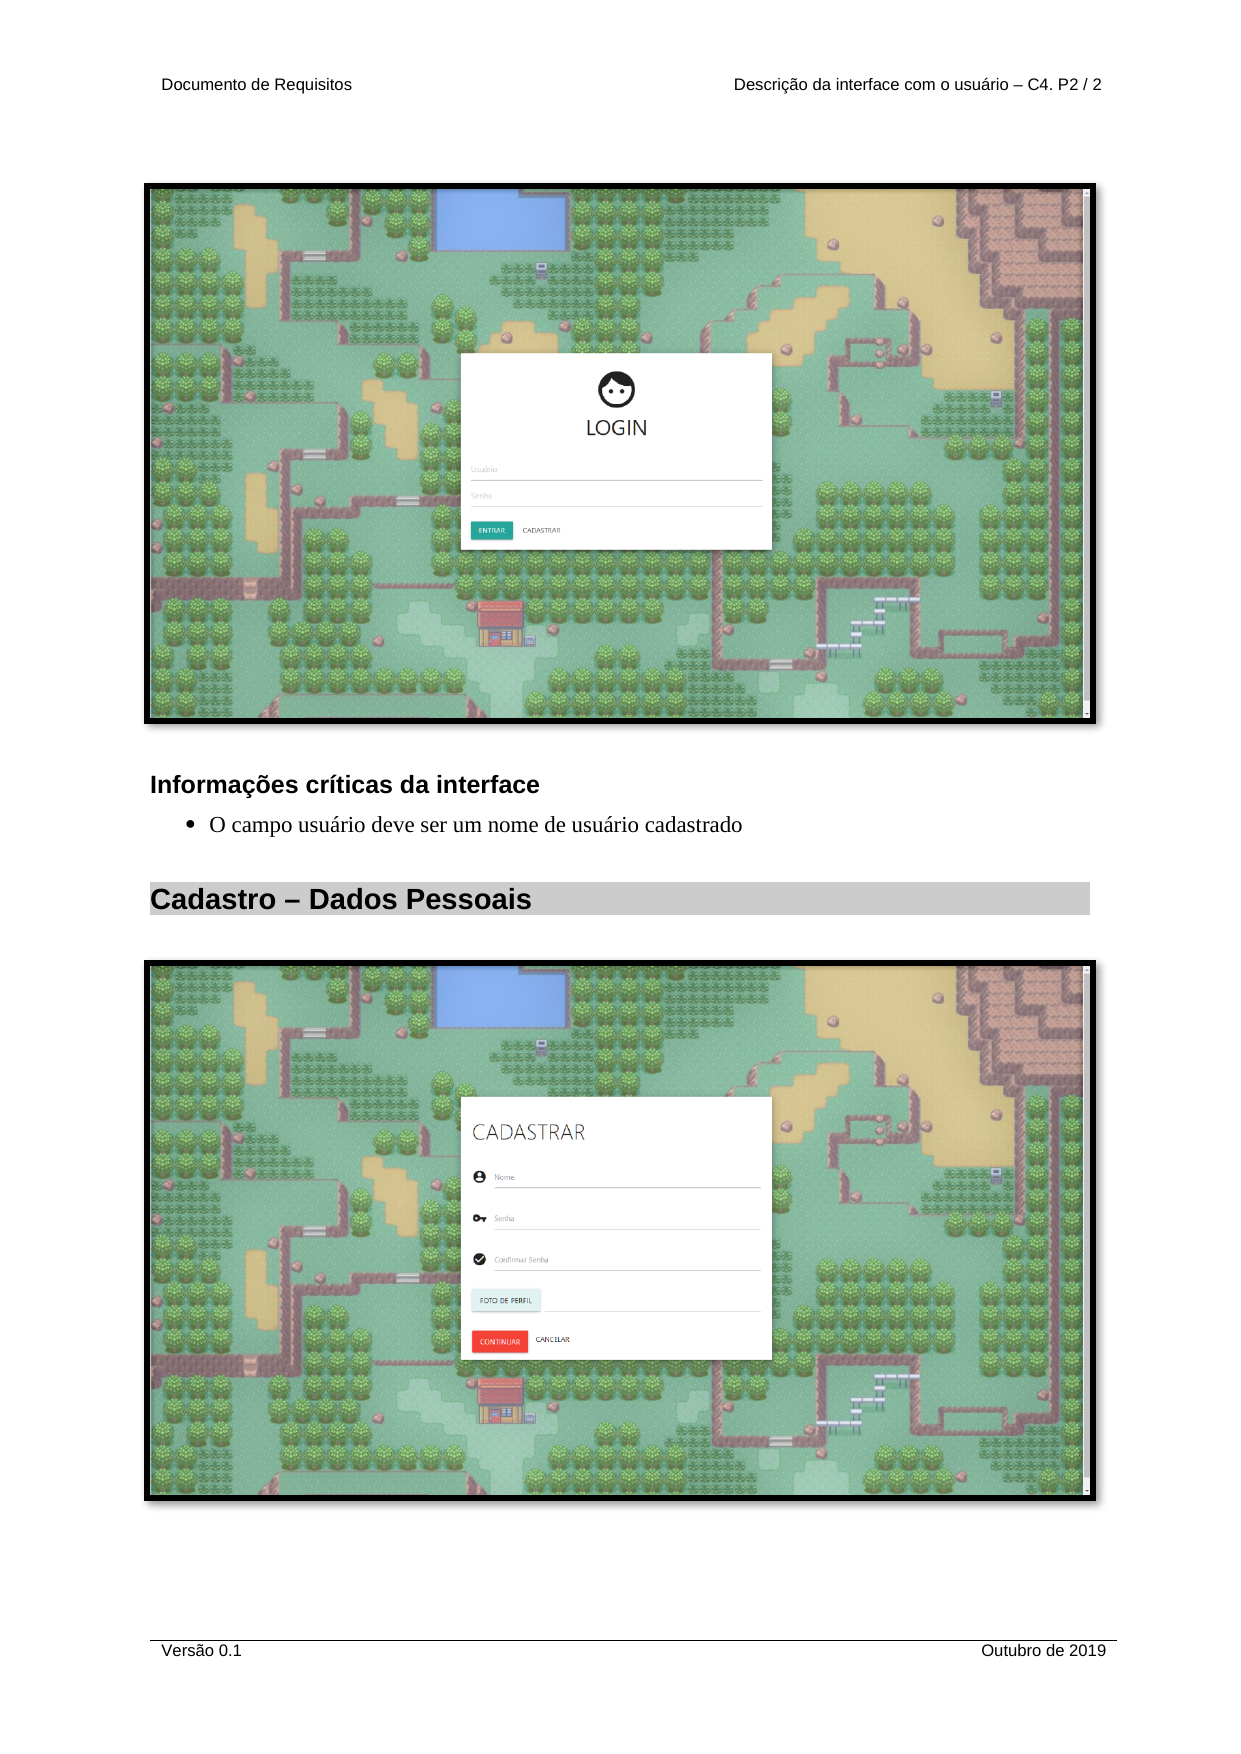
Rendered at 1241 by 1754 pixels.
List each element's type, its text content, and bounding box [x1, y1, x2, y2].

subtitle Cadastro – Dados Pessoais [150, 882, 1090, 915]
picture [150, 189, 1090, 718]
subtitle Informações críticas da interface [150, 732, 1090, 799]
list O campo usuário deve ser um nome de usuário cadastrado [186, 812, 1090, 838]
picture [150, 966, 1090, 1495]
